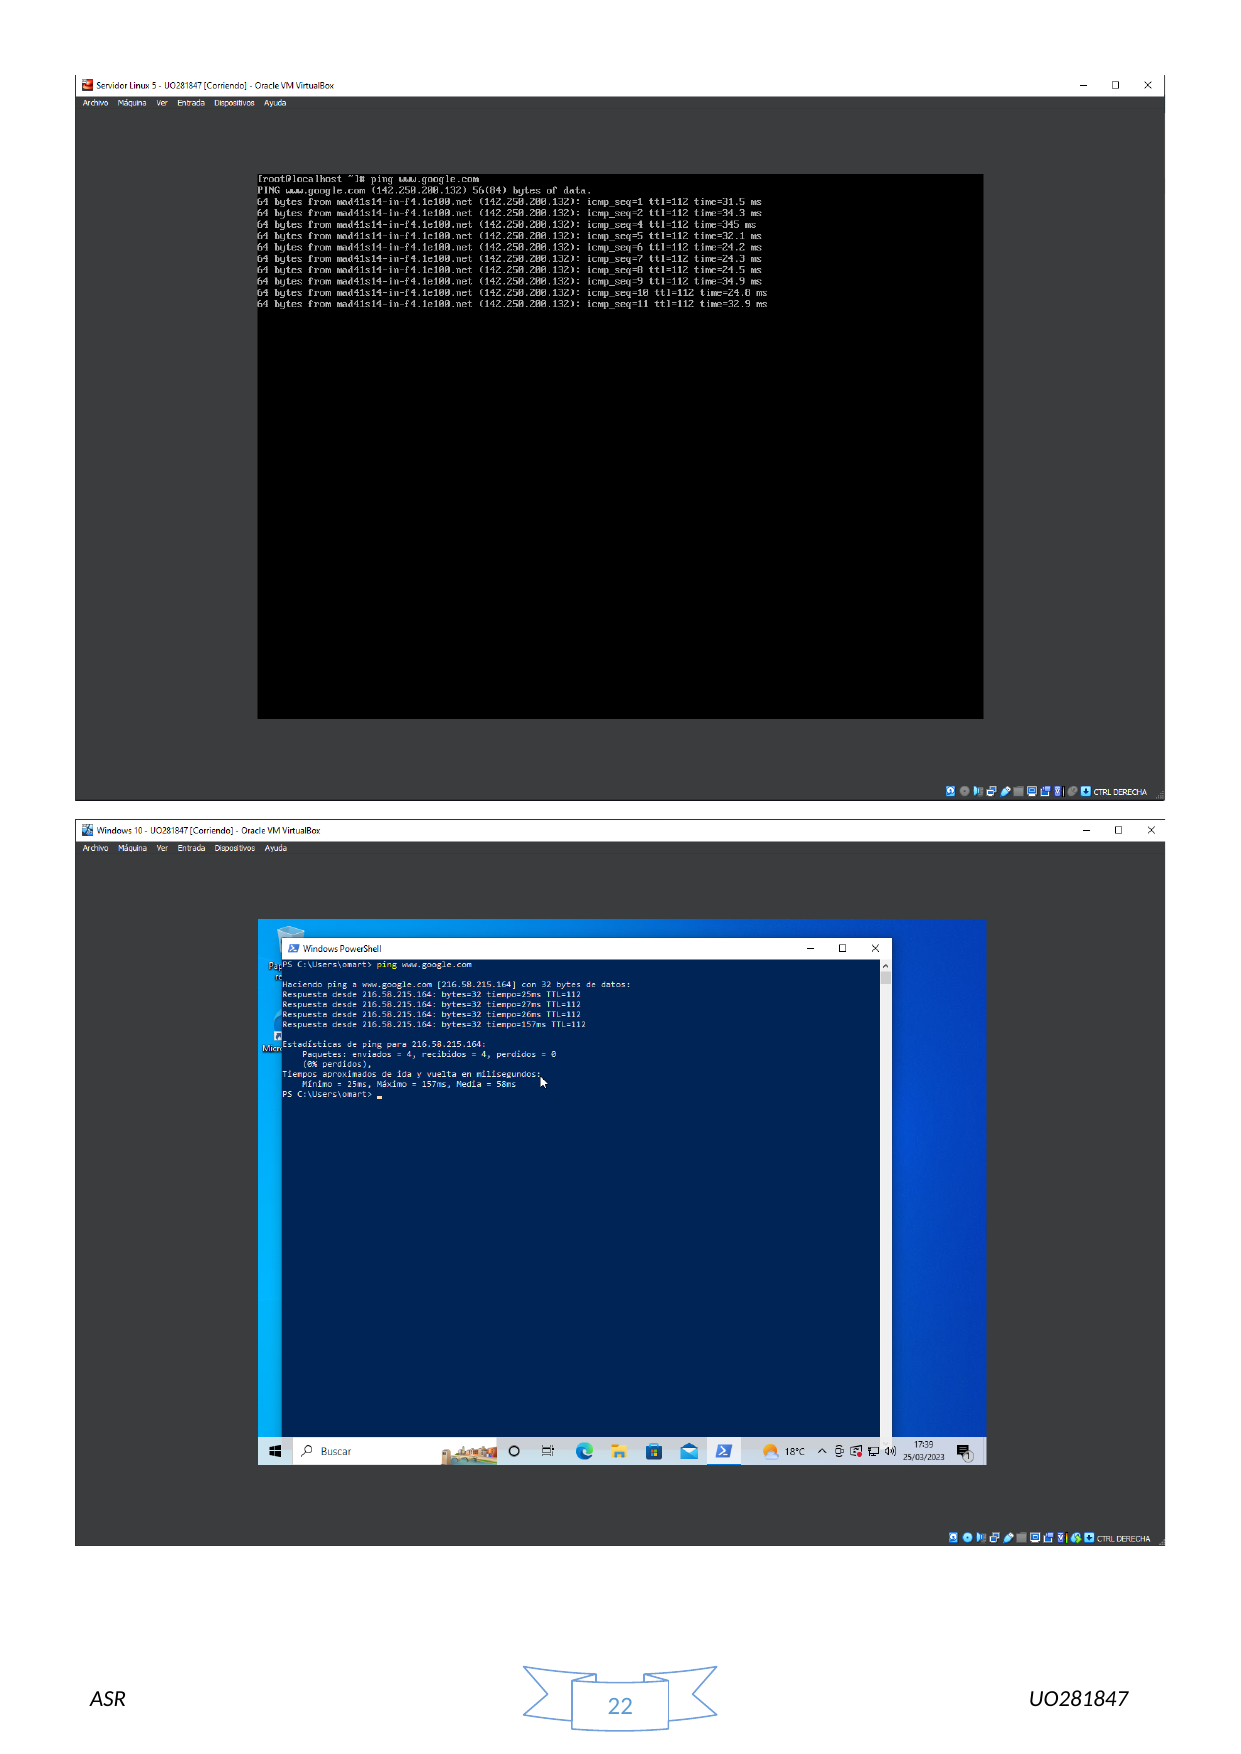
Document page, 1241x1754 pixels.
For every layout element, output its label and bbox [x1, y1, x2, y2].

picture [75, 819, 1166, 1546]
picture [75, 75, 1166, 801]
